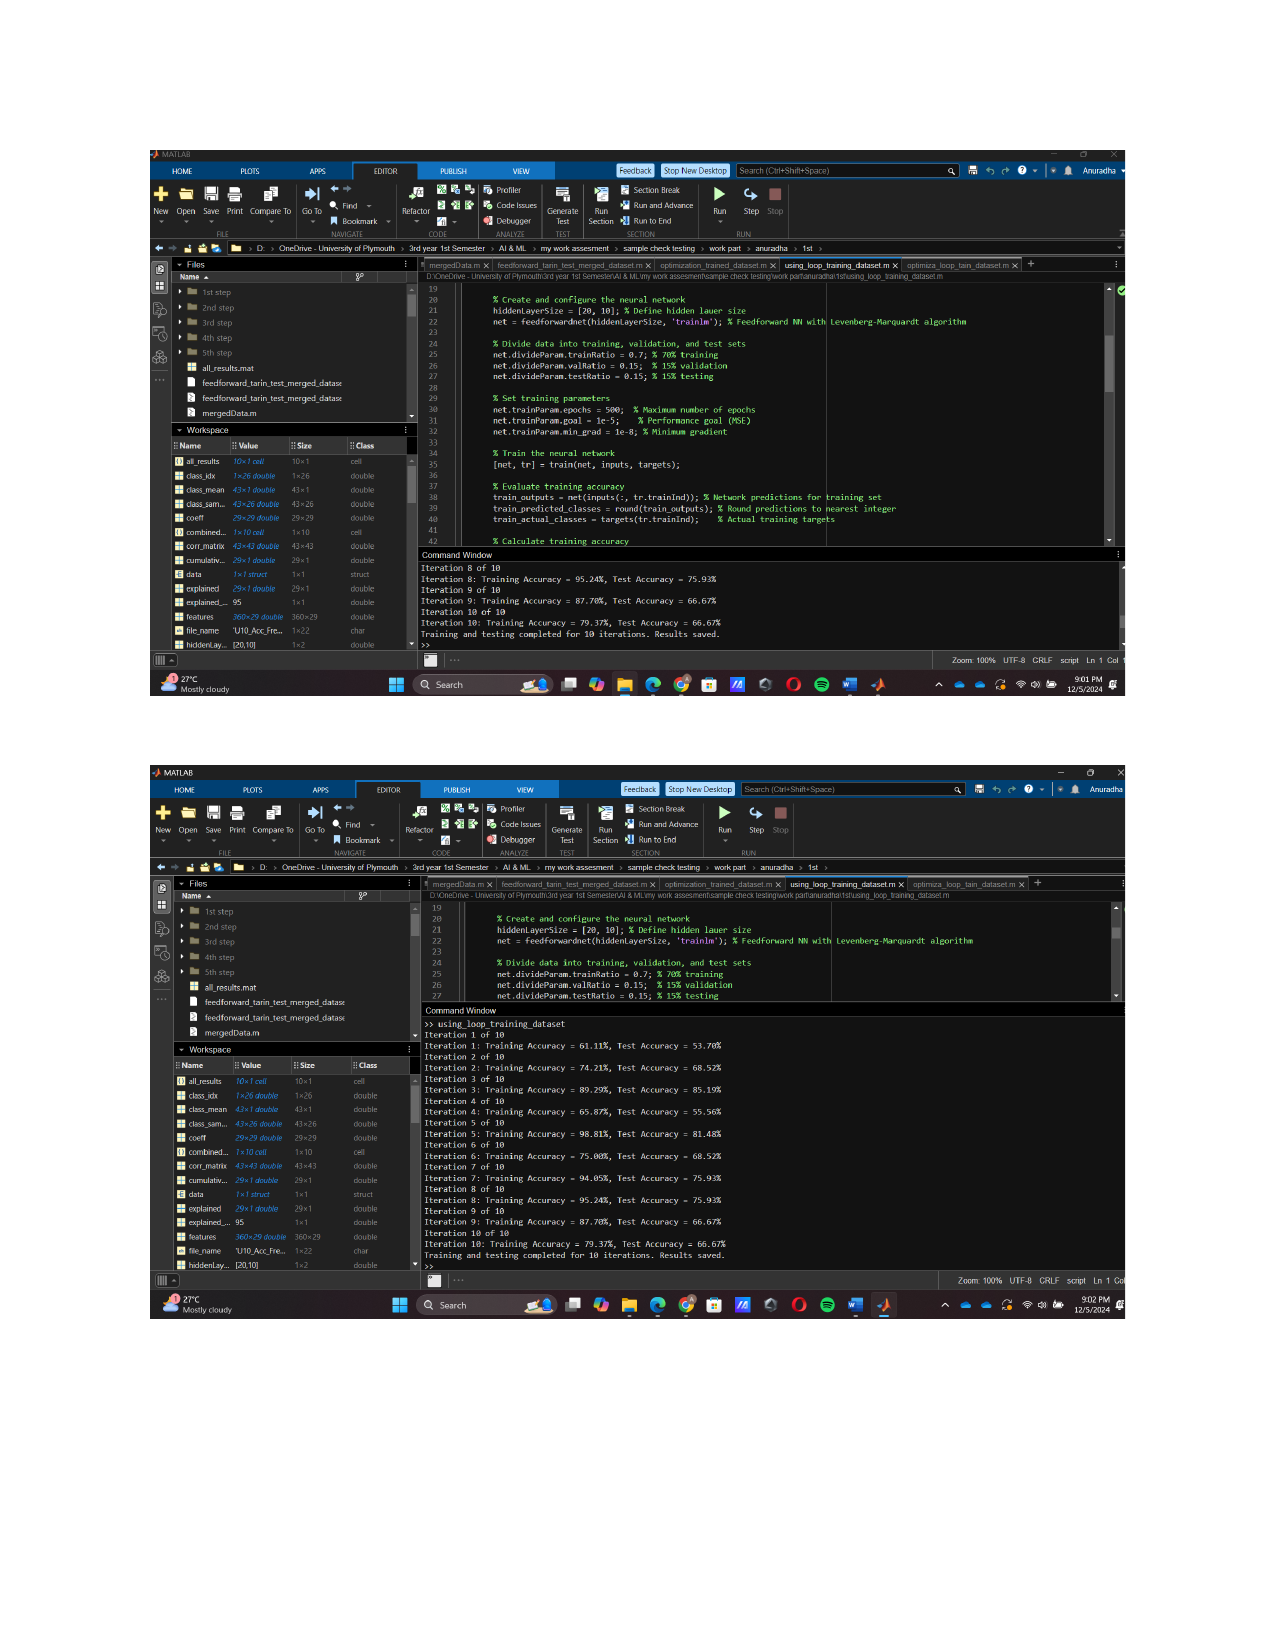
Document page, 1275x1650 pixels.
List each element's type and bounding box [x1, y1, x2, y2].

picture [150, 765, 1125, 1319]
picture [150, 150, 1125, 696]
